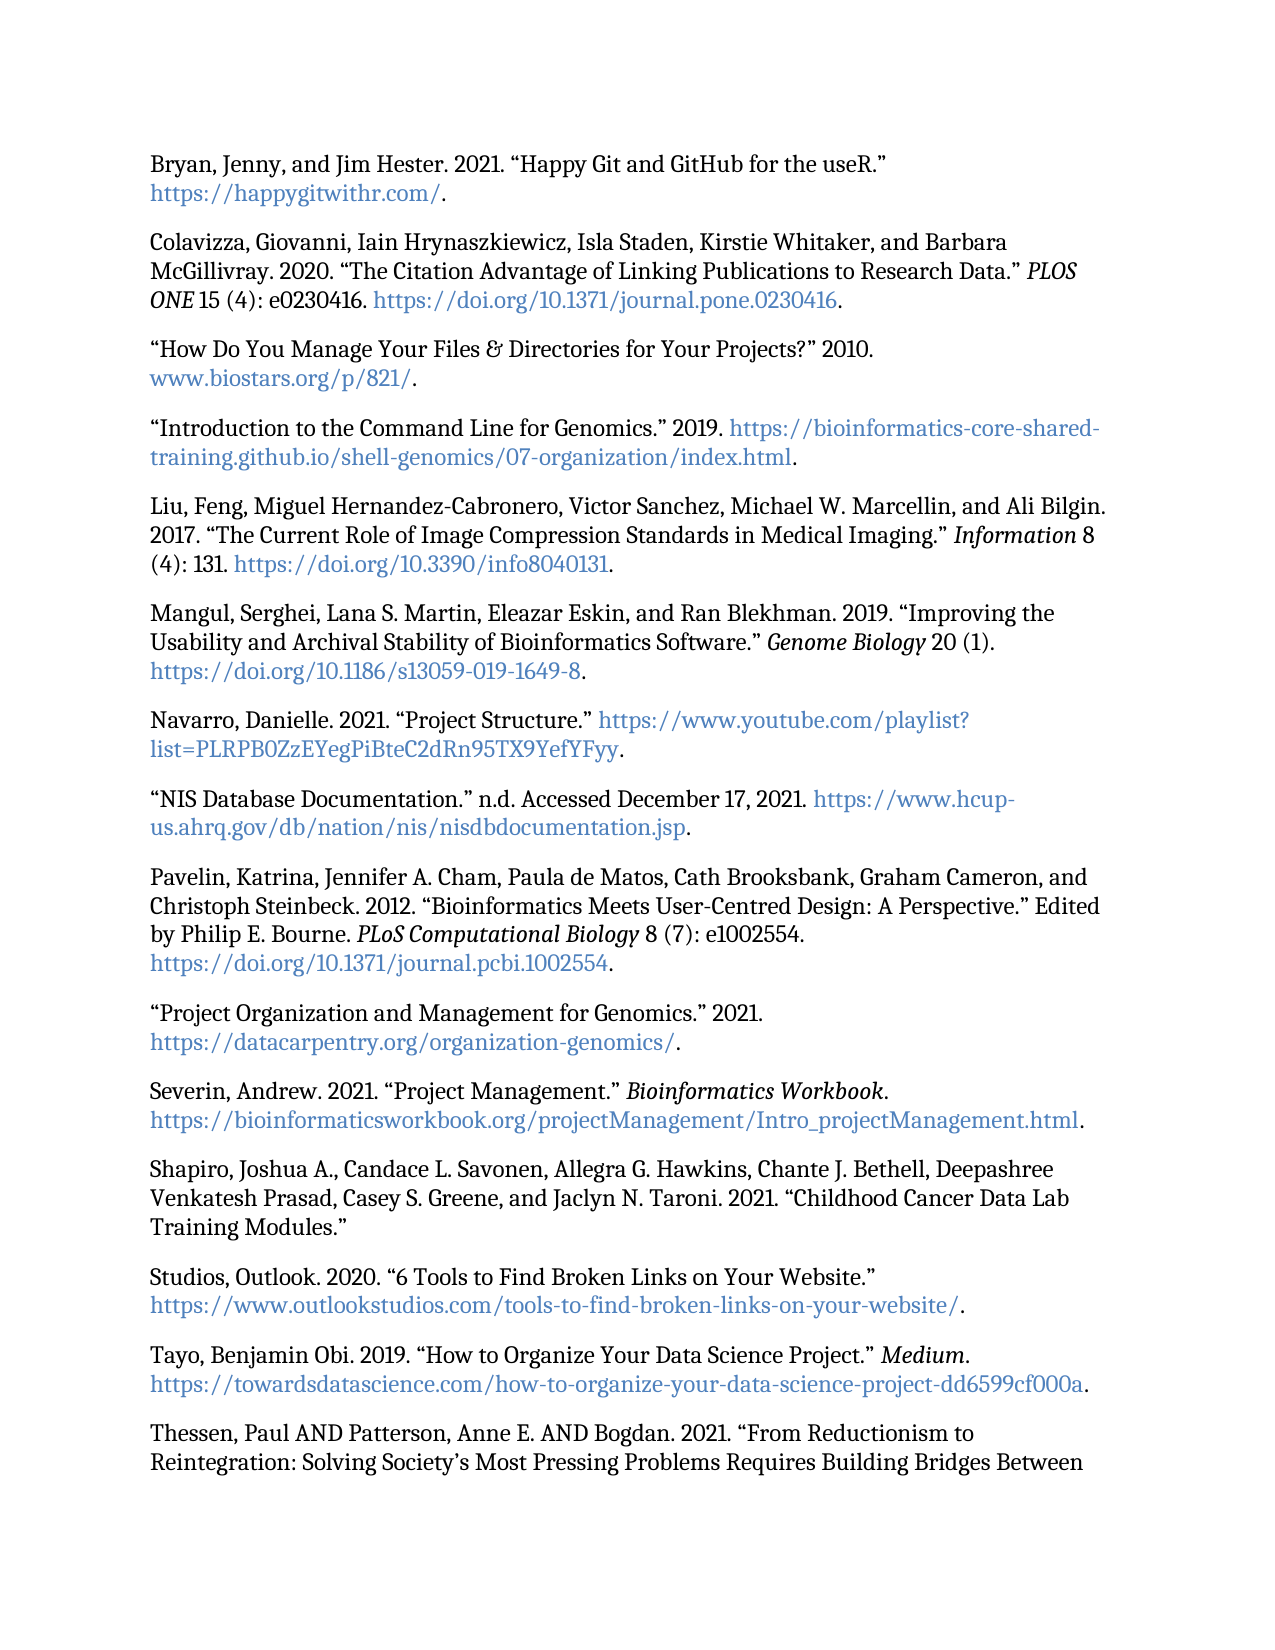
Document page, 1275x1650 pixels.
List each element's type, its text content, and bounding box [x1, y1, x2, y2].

text Mangul, Serghei, Lana S. Martin, Eleazar Eskin, and Ran Blekhman. 2019. “Improving the Usability and Archival Stability of Bioinformatics Software.” Genome Biology 20 (1). https://doi.org/10.1186/s13059-019-1649-8. [150, 599, 1125, 685]
text “NIS Database Documentation.” n.d. Accessed December 17, 2021. https://www.hcup-us.ahrq.gov/db/nation/nis/nisdbdocumentation.jsp. [150, 784, 1125, 842]
text Navarro, Danielle. 2021. “Project Structure.” https://www.youtube.com/playlist?list=PLRPB0ZzEYegPiBteC2dRn95TX9YefYFyy. [150, 706, 1125, 764]
text Severin, Andrew. 2021. “Project Management.” Bioinformatics Workbook. https://bioinformaticsworkbook.org/projectManagement/Intro_projectManagement.html. [150, 1077, 1125, 1134]
text Studios, Outlook. 2020. “6 Tools to Find Broken Links on Your Website.” https://www.outlookstudios.com/tools-to-find-broken-links-on-your-website/. [150, 1262, 1125, 1320]
text Pavelin, Katrina, Jennifer A. Cham, Paula de Matos, Cath Brooksbank, Graham Cameron, and Christoph Steinbeck. 2012. “Bioinformatics Meets User-Centred Design: A Perspective.” Edited by Philip E. Bourne. PLoS Computational Biology 8 (7): e1002554. https://doi.org/10.1371/journal.pcbi.1002554. [150, 863, 1125, 978]
text “Project Organization and Management for Genomics.” 2021. https://datacarpentry.org/organization-genomics/. [150, 999, 1125, 1056]
text Shapiro, Joshua A., Candace L. Savonen, Allegra G. Hawkins, Chante J. Bethell, Deepashree Venkatesh Prasad, Casey S. Greene, and Jaclyn N. Taroni. 2021. “Childhood Cancer Data Lab Training Modules.” [150, 1155, 1125, 1242]
text Colavizza, Giovanni, Iain Hrynaszkiewicz, Isla Staden, Kirstie Whitaker, and Barbara McGillivray. 2020. “The Citation Advantage of Linking Publications to Research Data.” PLOS ONE 15 (4): e0230416. https://doi.org/10.1371/journal.pone.0230416. [150, 228, 1125, 314]
text “Introduction to the Command Line for Genomics.” 2019. https://bioinformatics-core-shared-training.github.io/shell-genomics/07-organization/index.html. [150, 414, 1125, 471]
text Bryan, Jenny, and Jim Hester. 2021. “Happy Git and GitHub for the useR.” https://happygitwithr.com/. [150, 150, 1125, 207]
text “How Do You Manage Your Files & Directories for Your Projects?” 2010. www.biostars.org/p/821/. [150, 335, 1125, 393]
text Tayo, Benjamin Obi. 2019. “How to Organize Your Data Science Project.” Medium. https://towardsdatascience.com/how-to-organize-your-data-science-project-dd6599cf000a. [150, 1341, 1125, 1398]
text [150, 1419, 1125, 1477]
text Liu, Feng, Miguel Hernandez-Cabronero, Victor Sanchez, Michael W. Marcellin, and Ali Bilgin. 2017. “The Current Role of Image Compression Standards in Medical Imaging.” Information 8 (4): 131. https://doi.org/10.3390/info8040131. [150, 492, 1125, 578]
